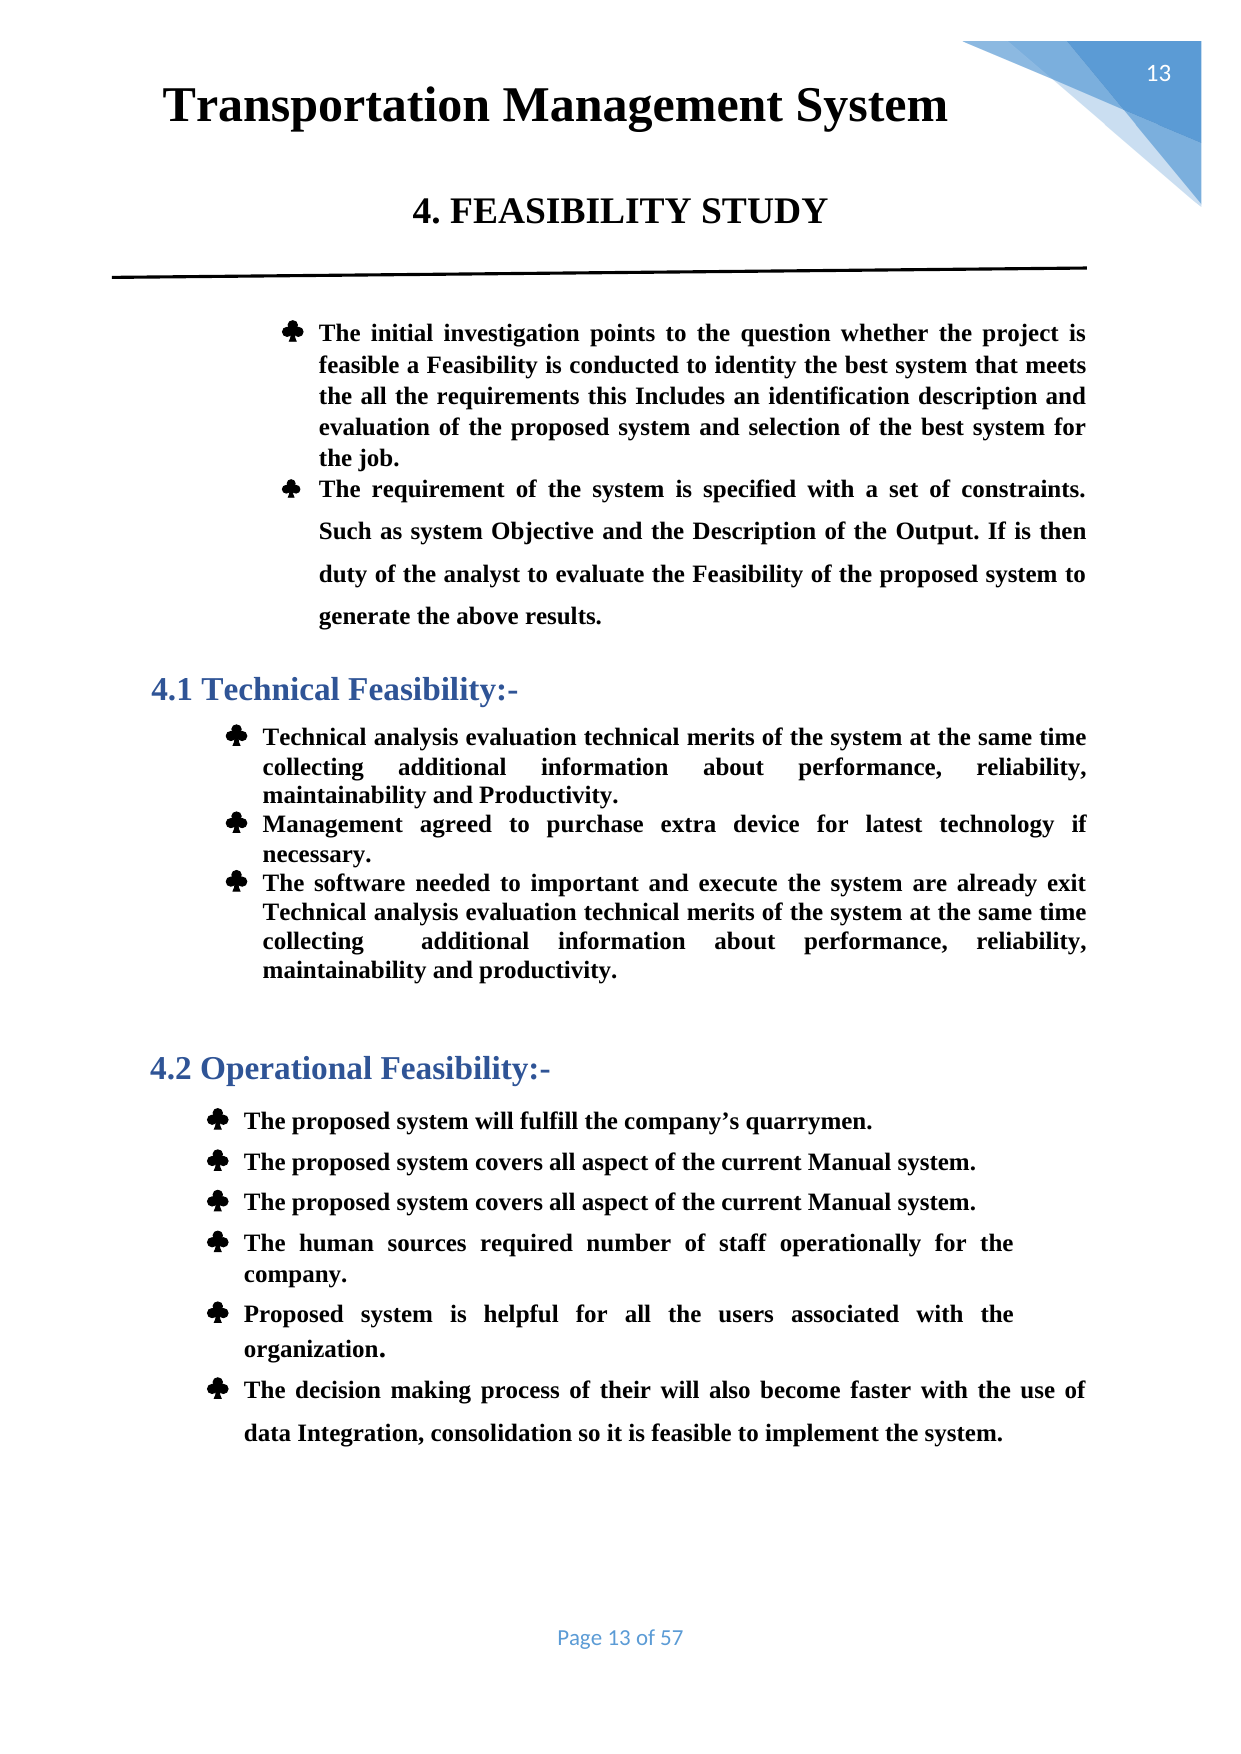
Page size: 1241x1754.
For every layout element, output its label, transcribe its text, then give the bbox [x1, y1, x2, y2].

list The proposed system covers all aspect of the current Manual system. [206, 1147, 1015, 1177]
list The software needed to important and execute the system are already exit Technical analysis evaluation technical merits of the system at the same time collecting additional information about performance, reliability, maintainability and productivity. [225, 868, 1087, 983]
list The proposed system covers all aspect of the current Manual system. [206, 1187, 1015, 1217]
subtitle 4.2 Operational Feasibility:- [141, 1048, 1090, 1087]
list Management agreed to purchase extra device for latest technology if necessary. [225, 809, 1087, 868]
subtitle 4.1 Technical Feasibility:- [151, 669, 1090, 707]
list Proposed system is helpful for all the users associated with the organization. [206, 1299, 1015, 1363]
list The initial investigation points to the question whether the project is feasible a Feasibility is conducted to identity the best system that meets the all the requirements this Includes an identification description and evaluation of the proposed system and selection of the best system for the job. [281, 318, 1087, 472]
list The decision making process of their will also become faster with the use of data Integration, consolidation so it is feasible to implement the system. [206, 1375, 1087, 1447]
list The human sources required number of staff operationally for the company. [206, 1228, 1015, 1288]
list Technical analysis evaluation technical merits of the system at the same time collecting additional information about performance, reliability, maintainability and Productivity. [225, 722, 1087, 809]
list The requirement of the system is specified with a set of constraints. Such as system Objective and the Description of the Output. If is then duty of the analyst to evaluate the Feasibility of the proposed system to generate the above results. [281, 474, 1087, 630]
list The proposed system will fulfill the company’s quarrymen. [206, 1106, 1087, 1135]
picture [962, 41, 1202, 207]
subtitle FEASIBILITY STUDY [412, 188, 1014, 232]
